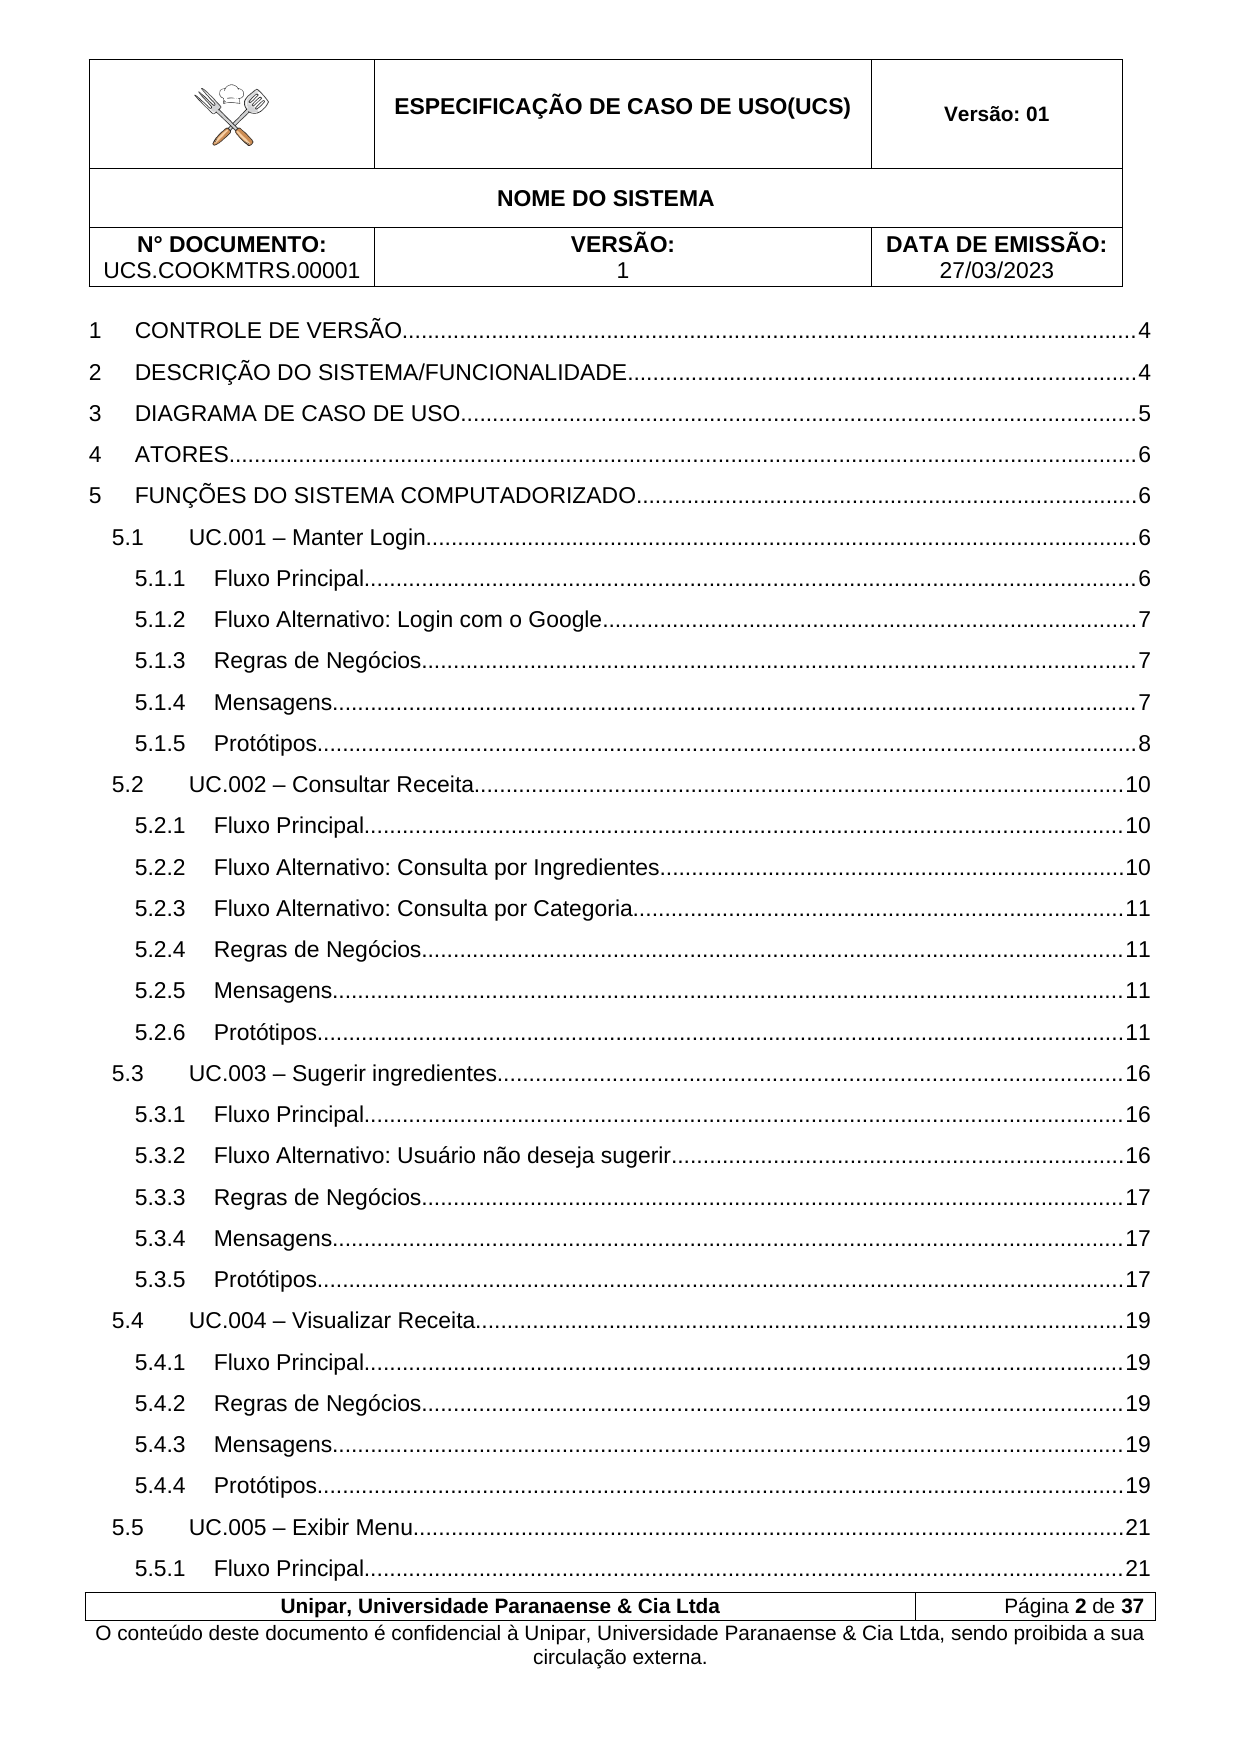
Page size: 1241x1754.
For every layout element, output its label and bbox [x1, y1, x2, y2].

picture [177, 60, 286, 168]
